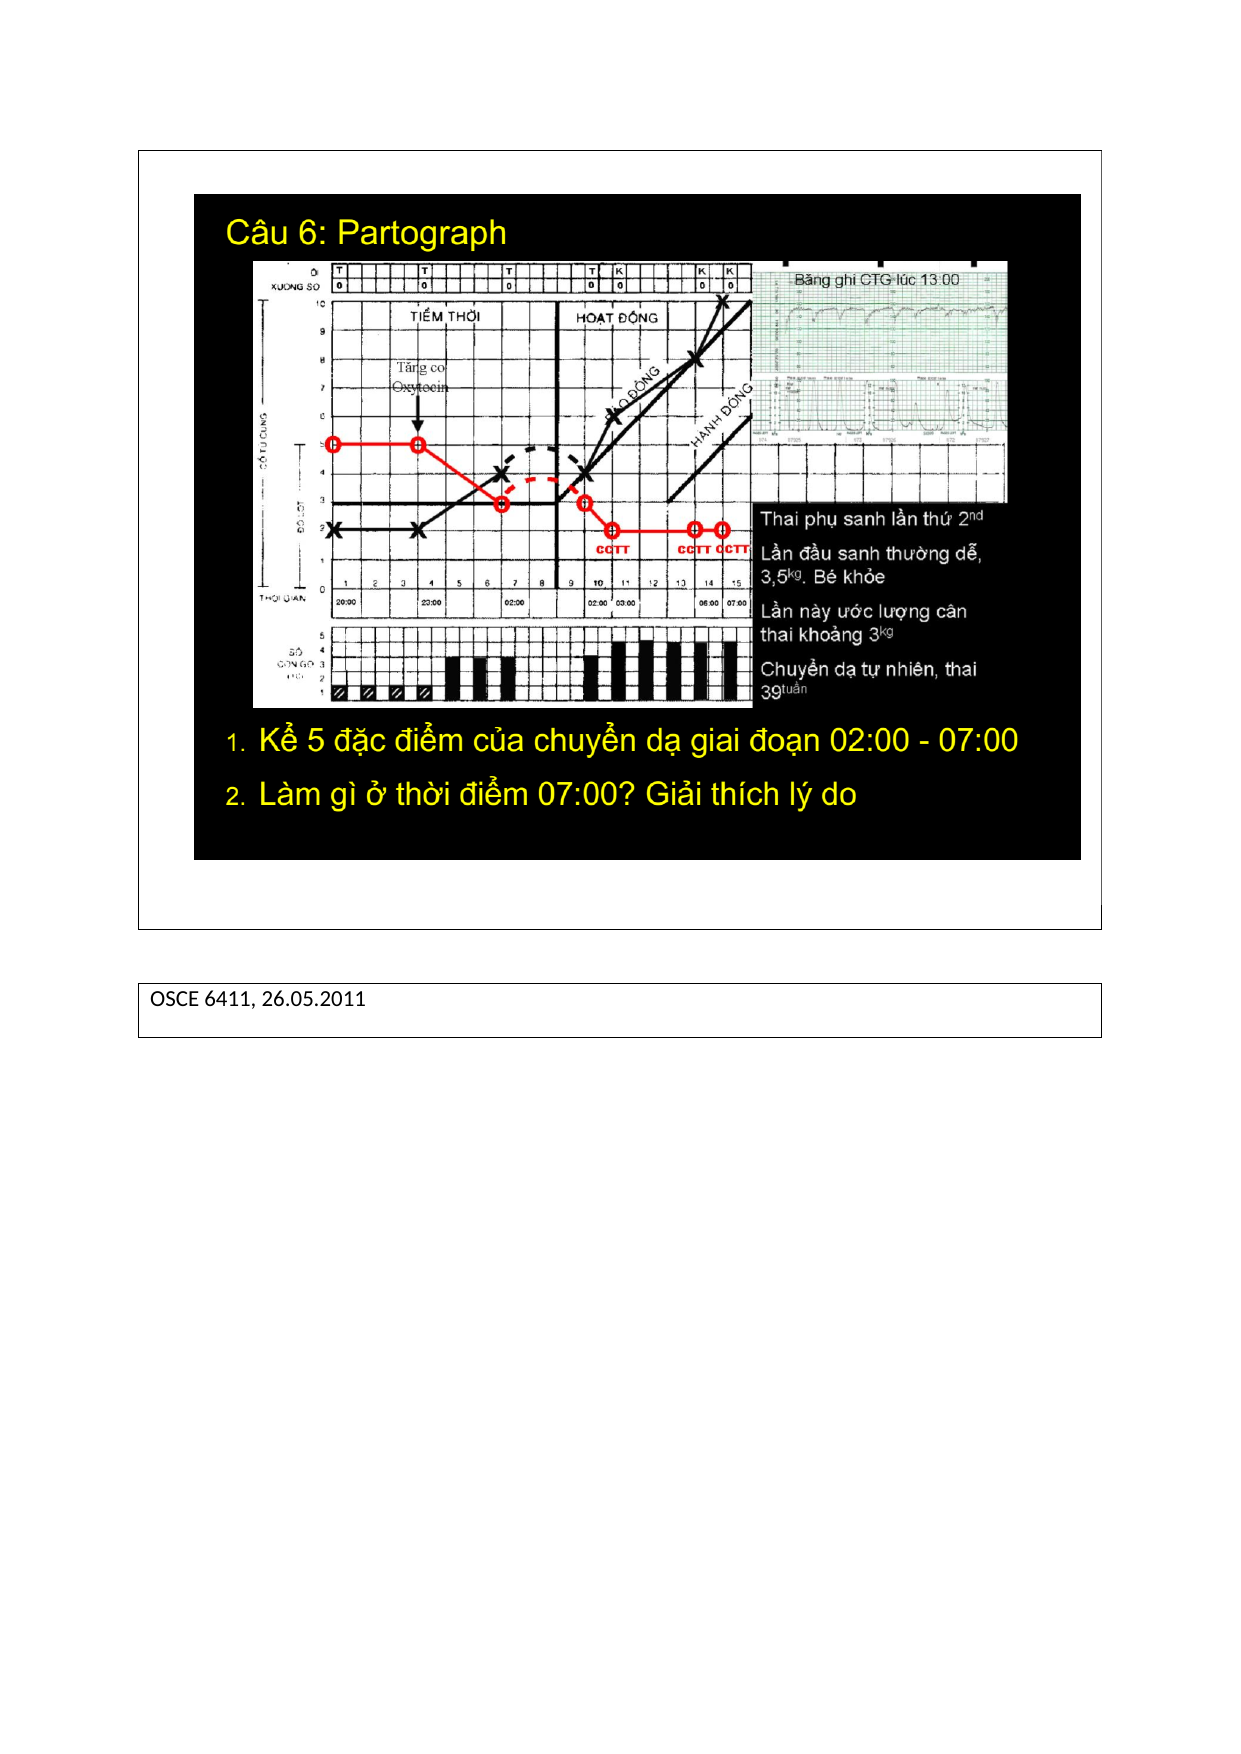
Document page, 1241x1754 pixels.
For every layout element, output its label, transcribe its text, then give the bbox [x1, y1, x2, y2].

table_header OSCE 6411, 26.05.2011 [139, 984, 1101, 1037]
picture [150, 151, 1102, 905]
table_cell [139, 151, 1101, 929]
